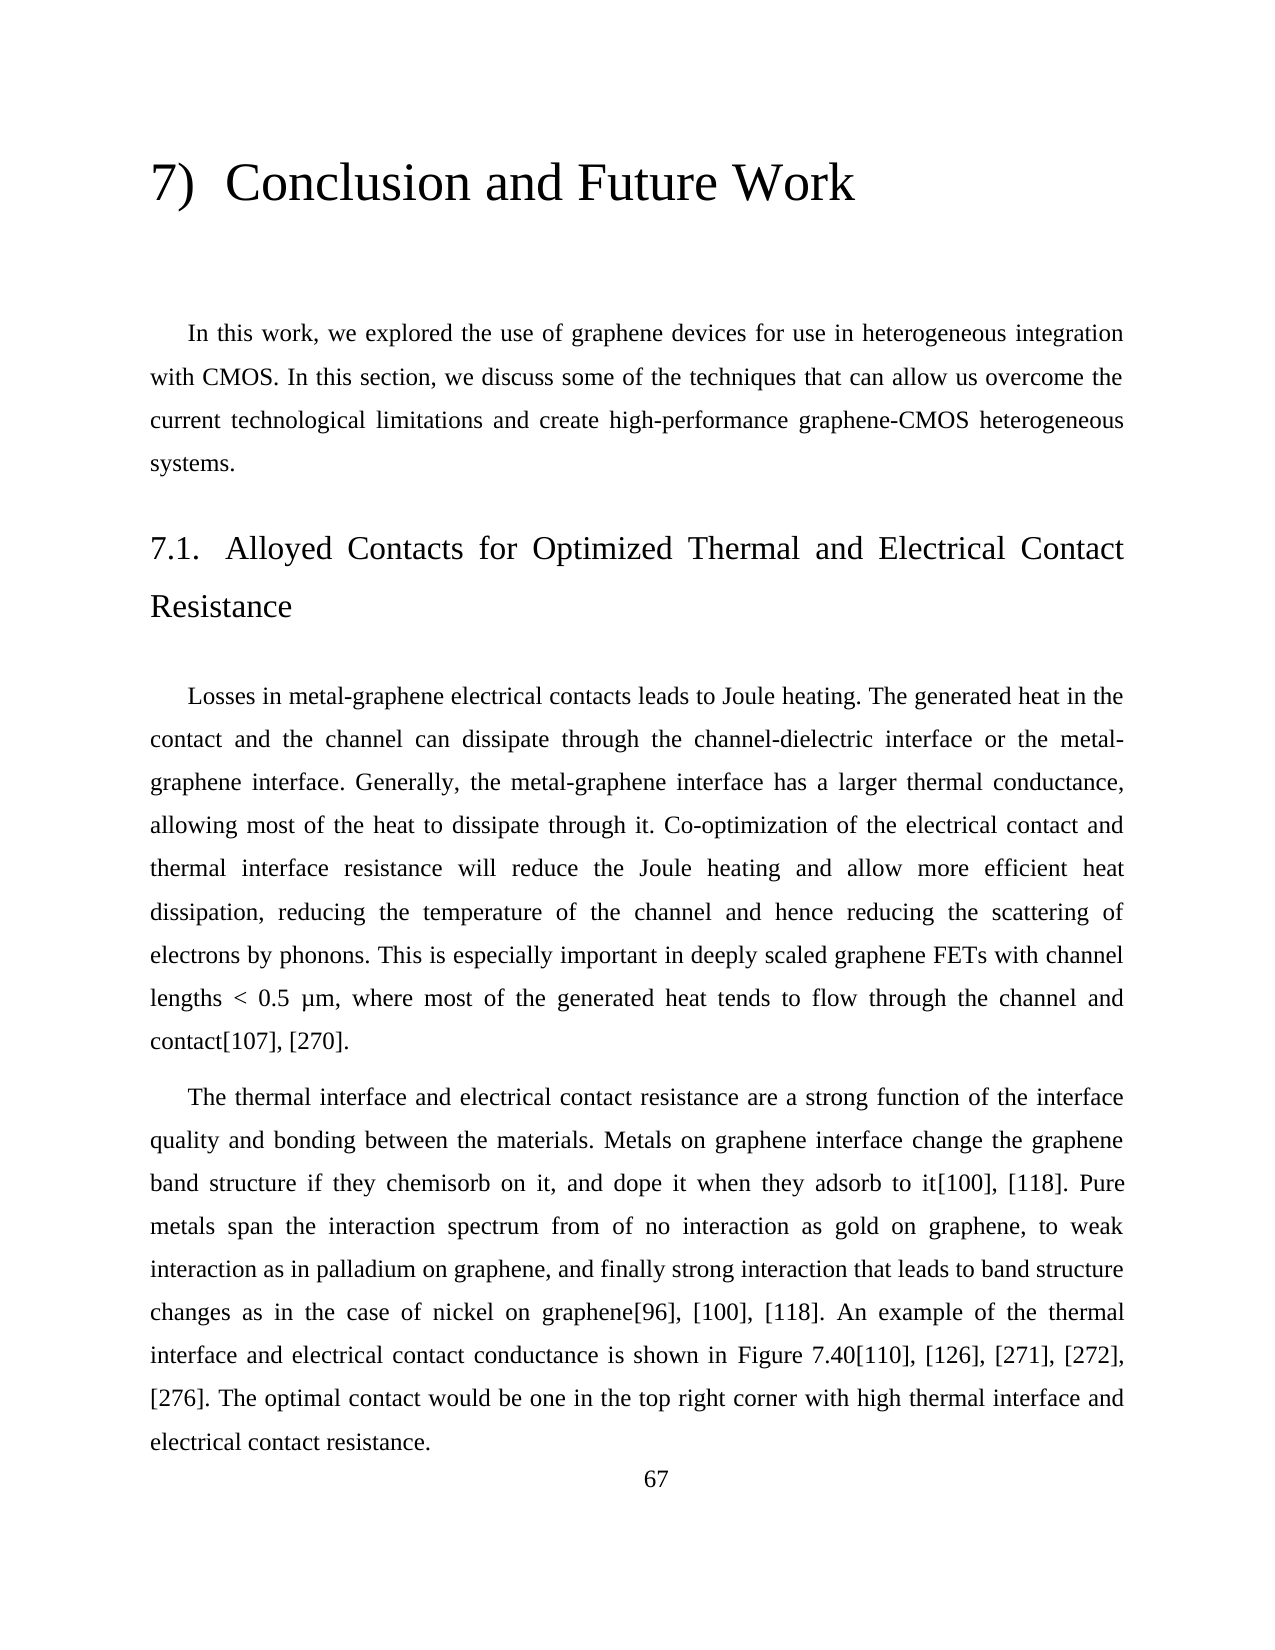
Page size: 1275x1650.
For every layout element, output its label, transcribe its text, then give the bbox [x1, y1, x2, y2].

text Losses in metal-graphene electrical contacts leads to Joule heating. The generated heat in the contact and the channel can dissipate through the channel-dielectric interface or the metal-graphene interface. Generally, the metal-graphene interface has a larger thermal conductance, allowing most of the heat to dissipate through it. Co-optimization of the electrical contact and thermal interface resistance will reduce the Joule heating and allow more efficient heat dissipation, reducing the temperature of the channel and hence reducing the scattering of electrons by phonons. This is especially important in deeply scaled graphene FETs with channel lengths < 0.5 µm, where most of the generated heat tends to flow through the channel and contact[107], [270]. [150, 681, 1125, 1055]
text In this work, we explored the use of graphene devices for use in heterogeneous integration with CMOS. In this section, we discuss some of the techniques that can allow us overcome the current technological limitations and create high-performance graphene-CMOS heterogeneous systems. [150, 318, 1125, 477]
subtitle Alloyed Contacts for Optimized Thermal and Electrical Contact Resistance [150, 528, 1125, 624]
subtitle Conclusion and Future Work [150, 150, 1125, 212]
